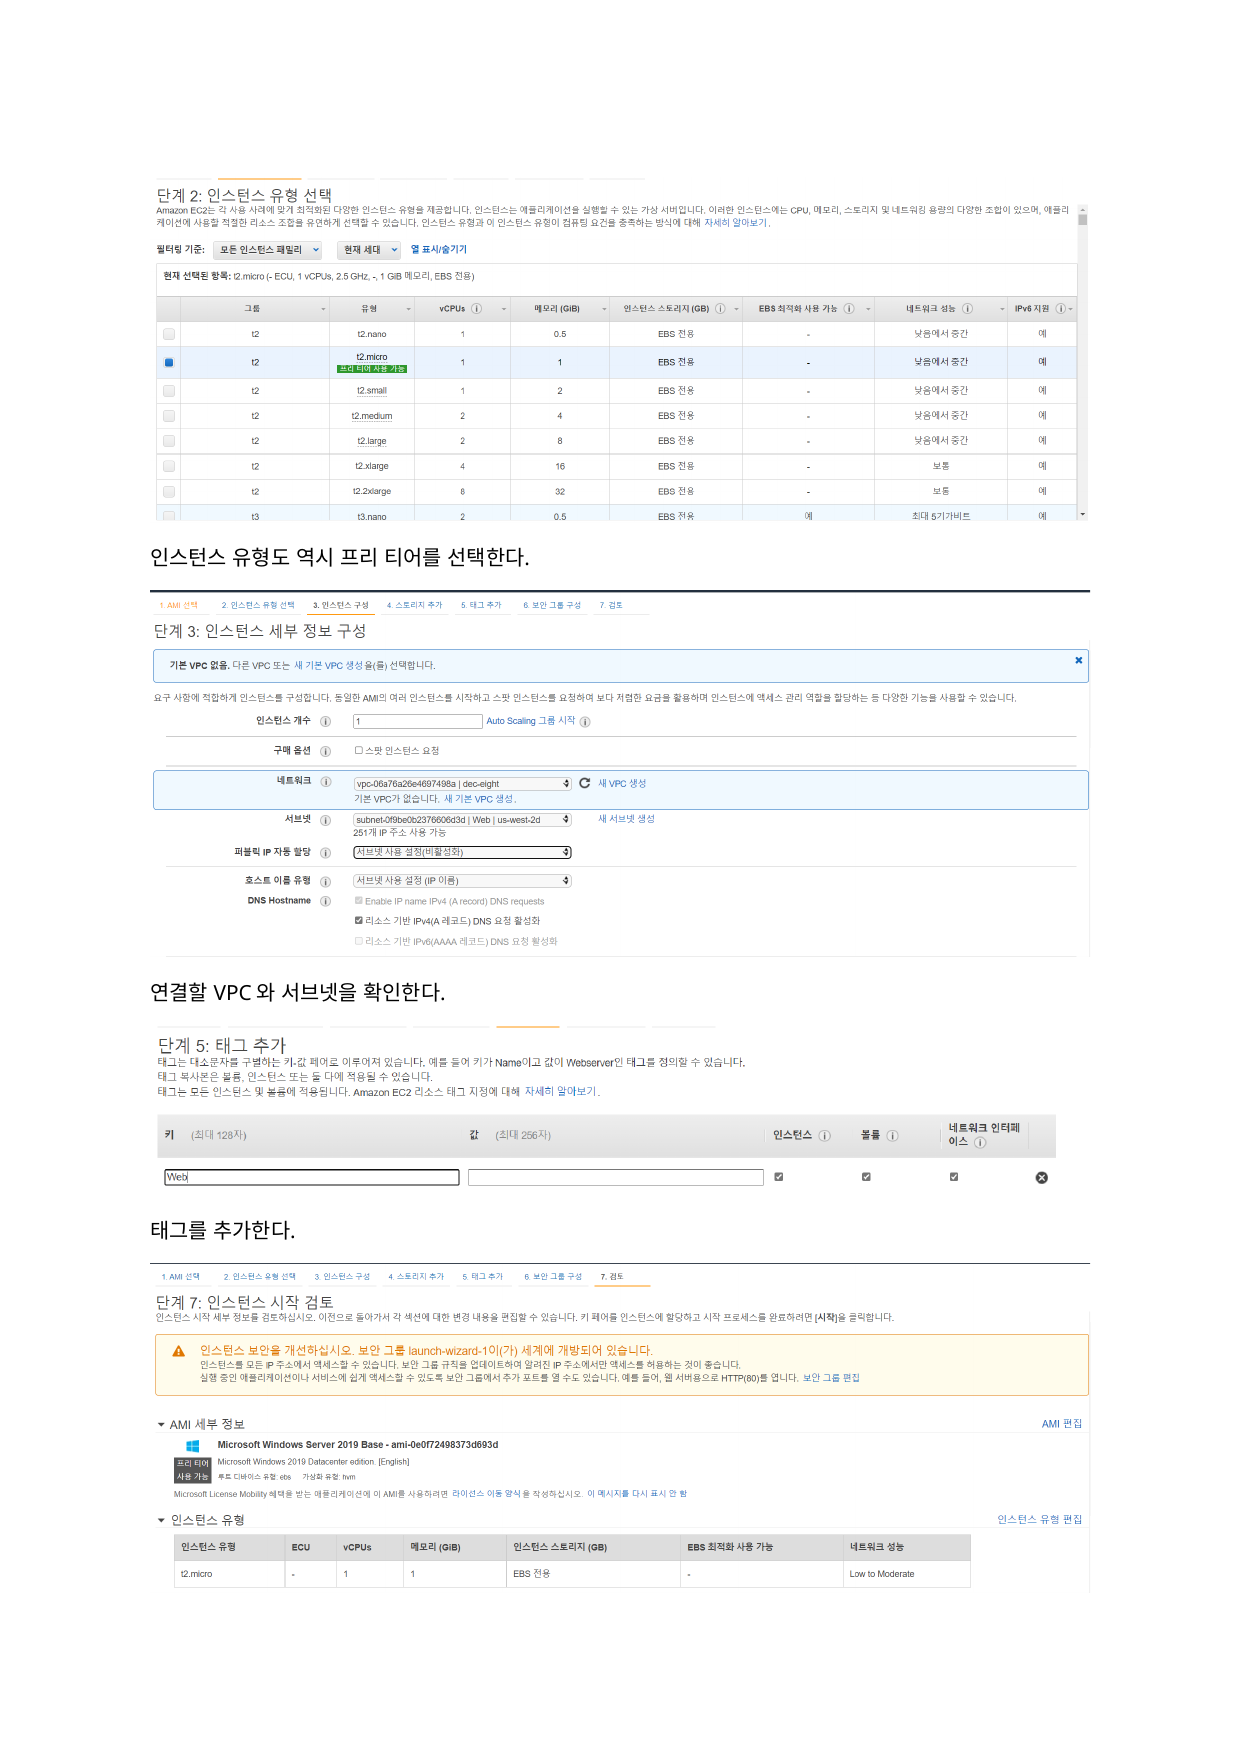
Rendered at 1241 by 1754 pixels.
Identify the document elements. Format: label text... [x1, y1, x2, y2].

picture [150, 590, 1091, 957]
text 태그를 추가한다. [150, 1214, 1090, 1245]
text 연결할 VPC와 서브넷을 확인한다. [150, 976, 1090, 1006]
picture [150, 1263, 1091, 1593]
picture [150, 177, 1091, 523]
picture [150, 1025, 1091, 1196]
text 인스턴스 유형도 역시 프리 티어를 선택한다. [150, 541, 1090, 571]
